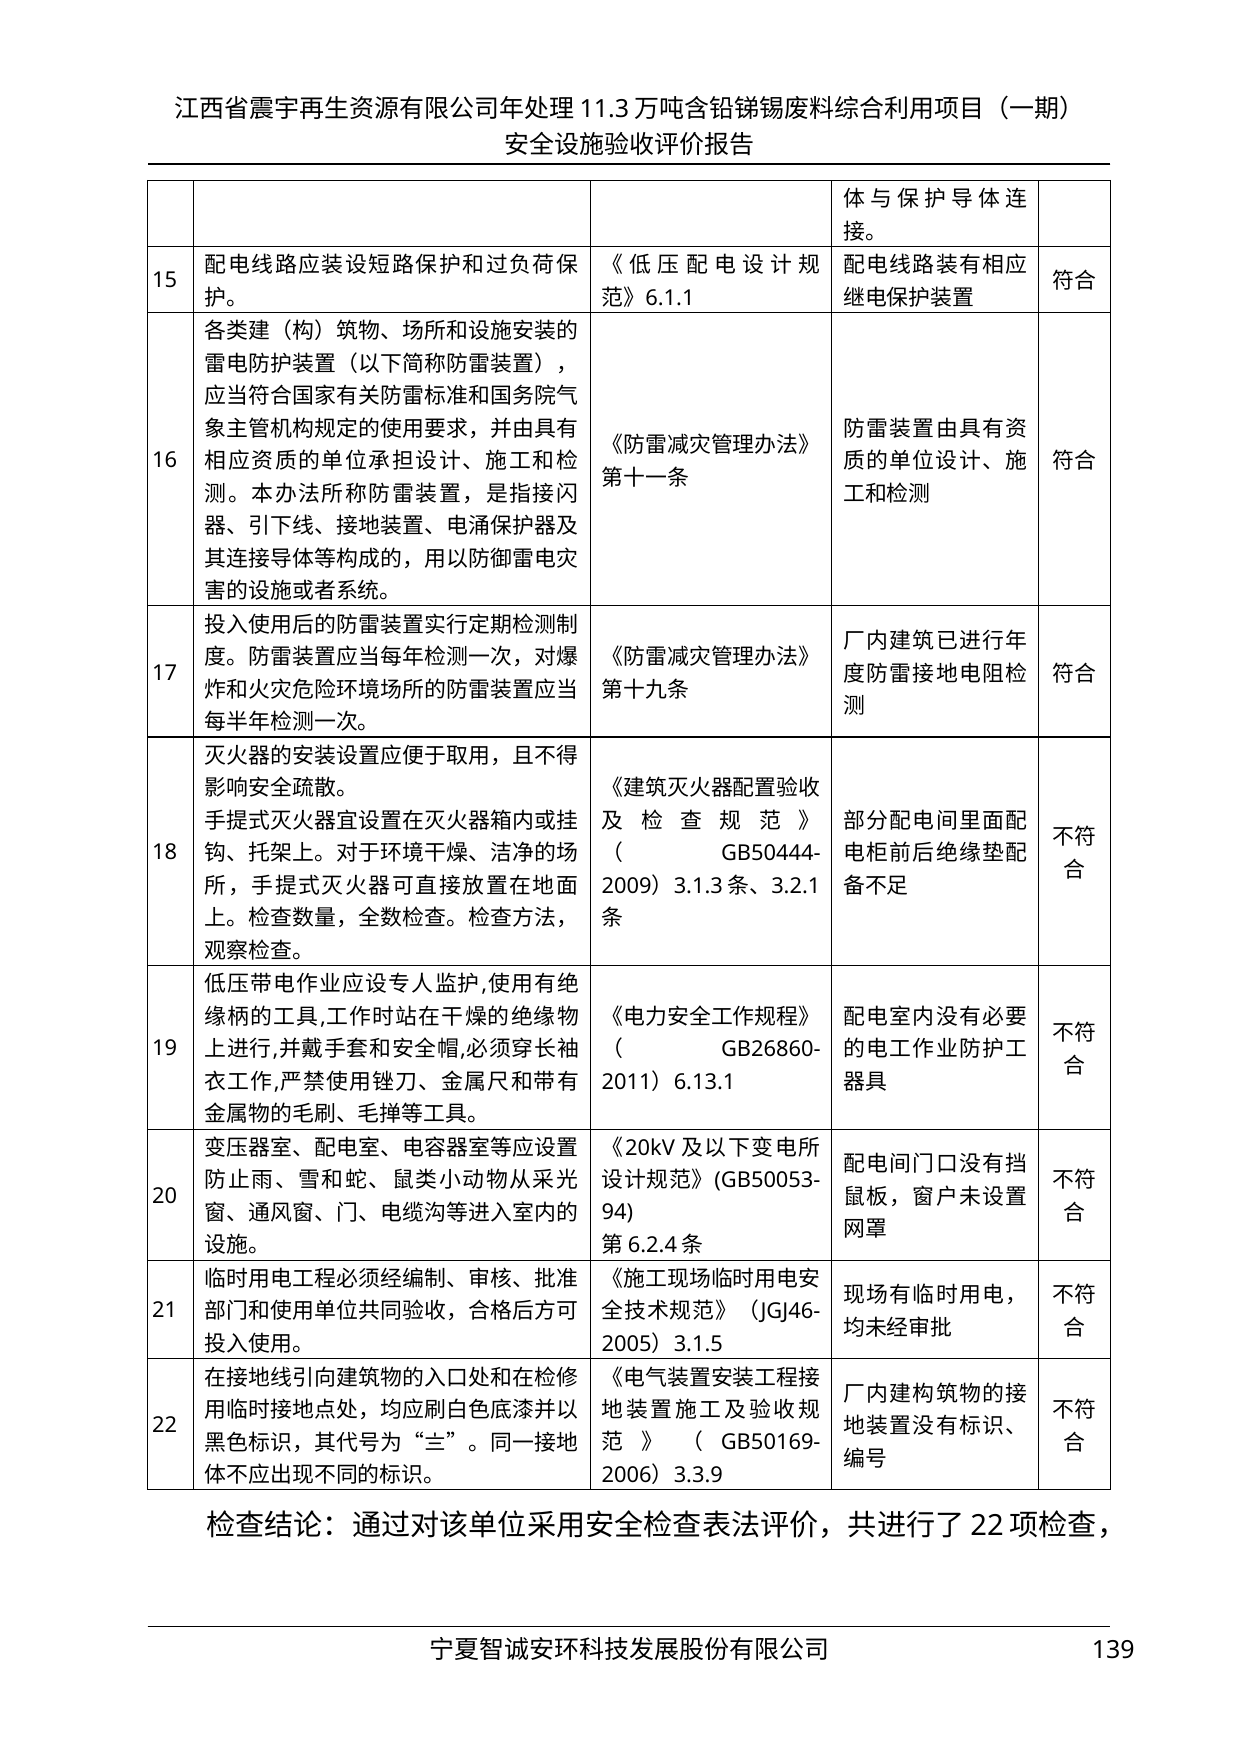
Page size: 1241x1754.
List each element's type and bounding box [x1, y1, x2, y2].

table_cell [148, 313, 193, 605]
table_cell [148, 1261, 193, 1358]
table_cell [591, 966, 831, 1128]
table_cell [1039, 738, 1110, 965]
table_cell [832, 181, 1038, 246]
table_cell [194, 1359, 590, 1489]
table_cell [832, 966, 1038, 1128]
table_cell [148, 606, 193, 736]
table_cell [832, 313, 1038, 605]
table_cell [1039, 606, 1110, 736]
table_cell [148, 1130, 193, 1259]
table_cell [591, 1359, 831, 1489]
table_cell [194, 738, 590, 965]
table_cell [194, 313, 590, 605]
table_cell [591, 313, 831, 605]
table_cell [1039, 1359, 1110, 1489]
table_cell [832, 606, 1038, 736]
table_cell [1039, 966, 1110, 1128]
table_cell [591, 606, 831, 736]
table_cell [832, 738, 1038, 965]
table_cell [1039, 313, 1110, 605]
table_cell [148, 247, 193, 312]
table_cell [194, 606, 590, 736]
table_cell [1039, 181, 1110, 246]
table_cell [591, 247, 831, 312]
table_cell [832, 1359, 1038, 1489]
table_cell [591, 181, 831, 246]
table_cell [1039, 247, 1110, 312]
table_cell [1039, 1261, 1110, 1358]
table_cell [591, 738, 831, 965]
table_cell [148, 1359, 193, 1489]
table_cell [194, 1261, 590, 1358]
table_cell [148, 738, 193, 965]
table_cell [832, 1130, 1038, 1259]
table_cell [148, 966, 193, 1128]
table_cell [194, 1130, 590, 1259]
text [148, 1490, 1110, 1555]
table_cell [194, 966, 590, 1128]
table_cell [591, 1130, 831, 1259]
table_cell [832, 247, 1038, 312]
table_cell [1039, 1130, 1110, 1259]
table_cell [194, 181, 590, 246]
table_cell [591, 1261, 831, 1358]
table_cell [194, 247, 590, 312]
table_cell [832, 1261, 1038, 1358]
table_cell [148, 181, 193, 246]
